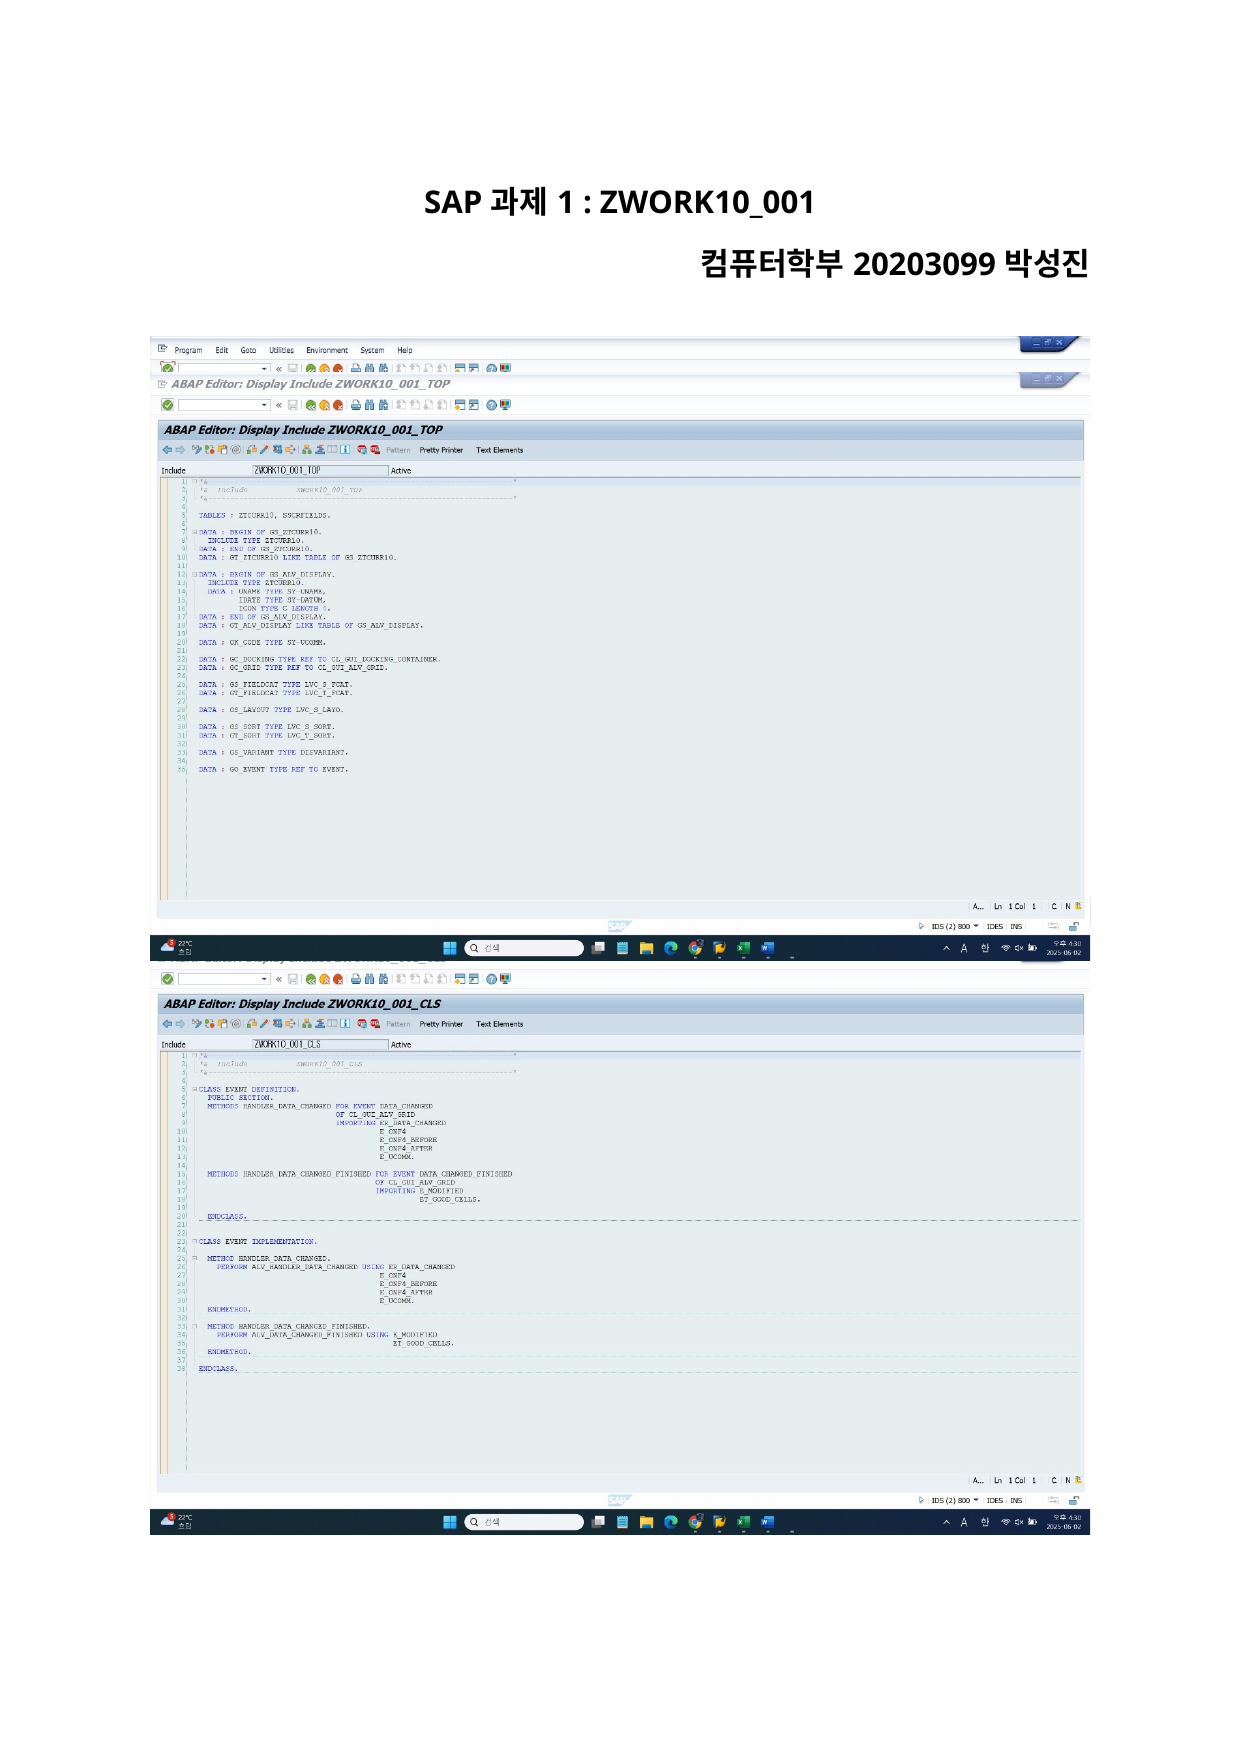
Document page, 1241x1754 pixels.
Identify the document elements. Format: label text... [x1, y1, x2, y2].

text 컴퓨터학부 20203099 박성진 [150, 239, 1090, 285]
text SAP 과제 1 : ZWORK10_001 [150, 177, 1090, 223]
picture [150, 336, 1091, 1535]
